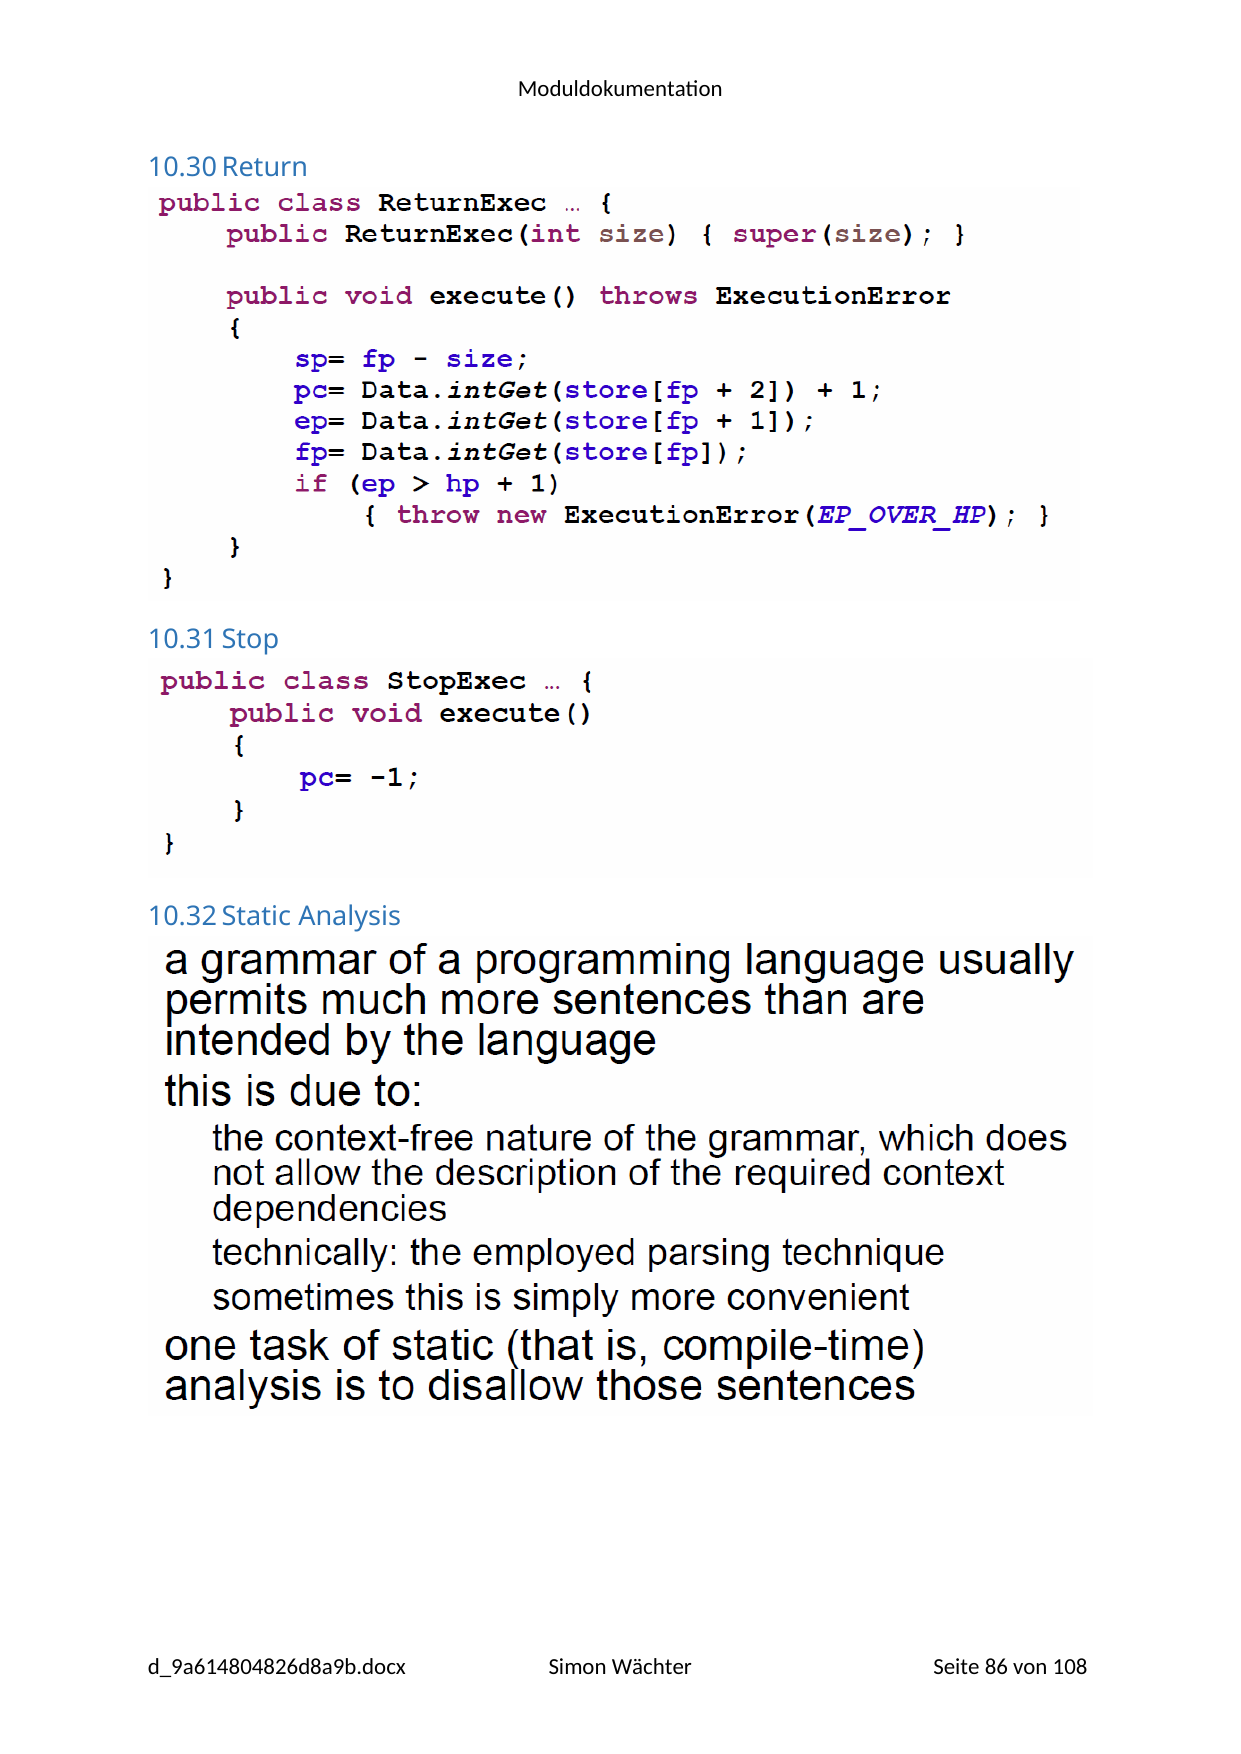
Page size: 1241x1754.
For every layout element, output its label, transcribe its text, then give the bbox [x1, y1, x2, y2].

subtitle Stop [148, 619, 1093, 656]
subtitle Return [148, 148, 1093, 184]
picture [147, 187, 1080, 601]
picture [147, 658, 1093, 878]
subtitle Static Analysis [148, 897, 1093, 933]
picture [147, 936, 1093, 1416]
